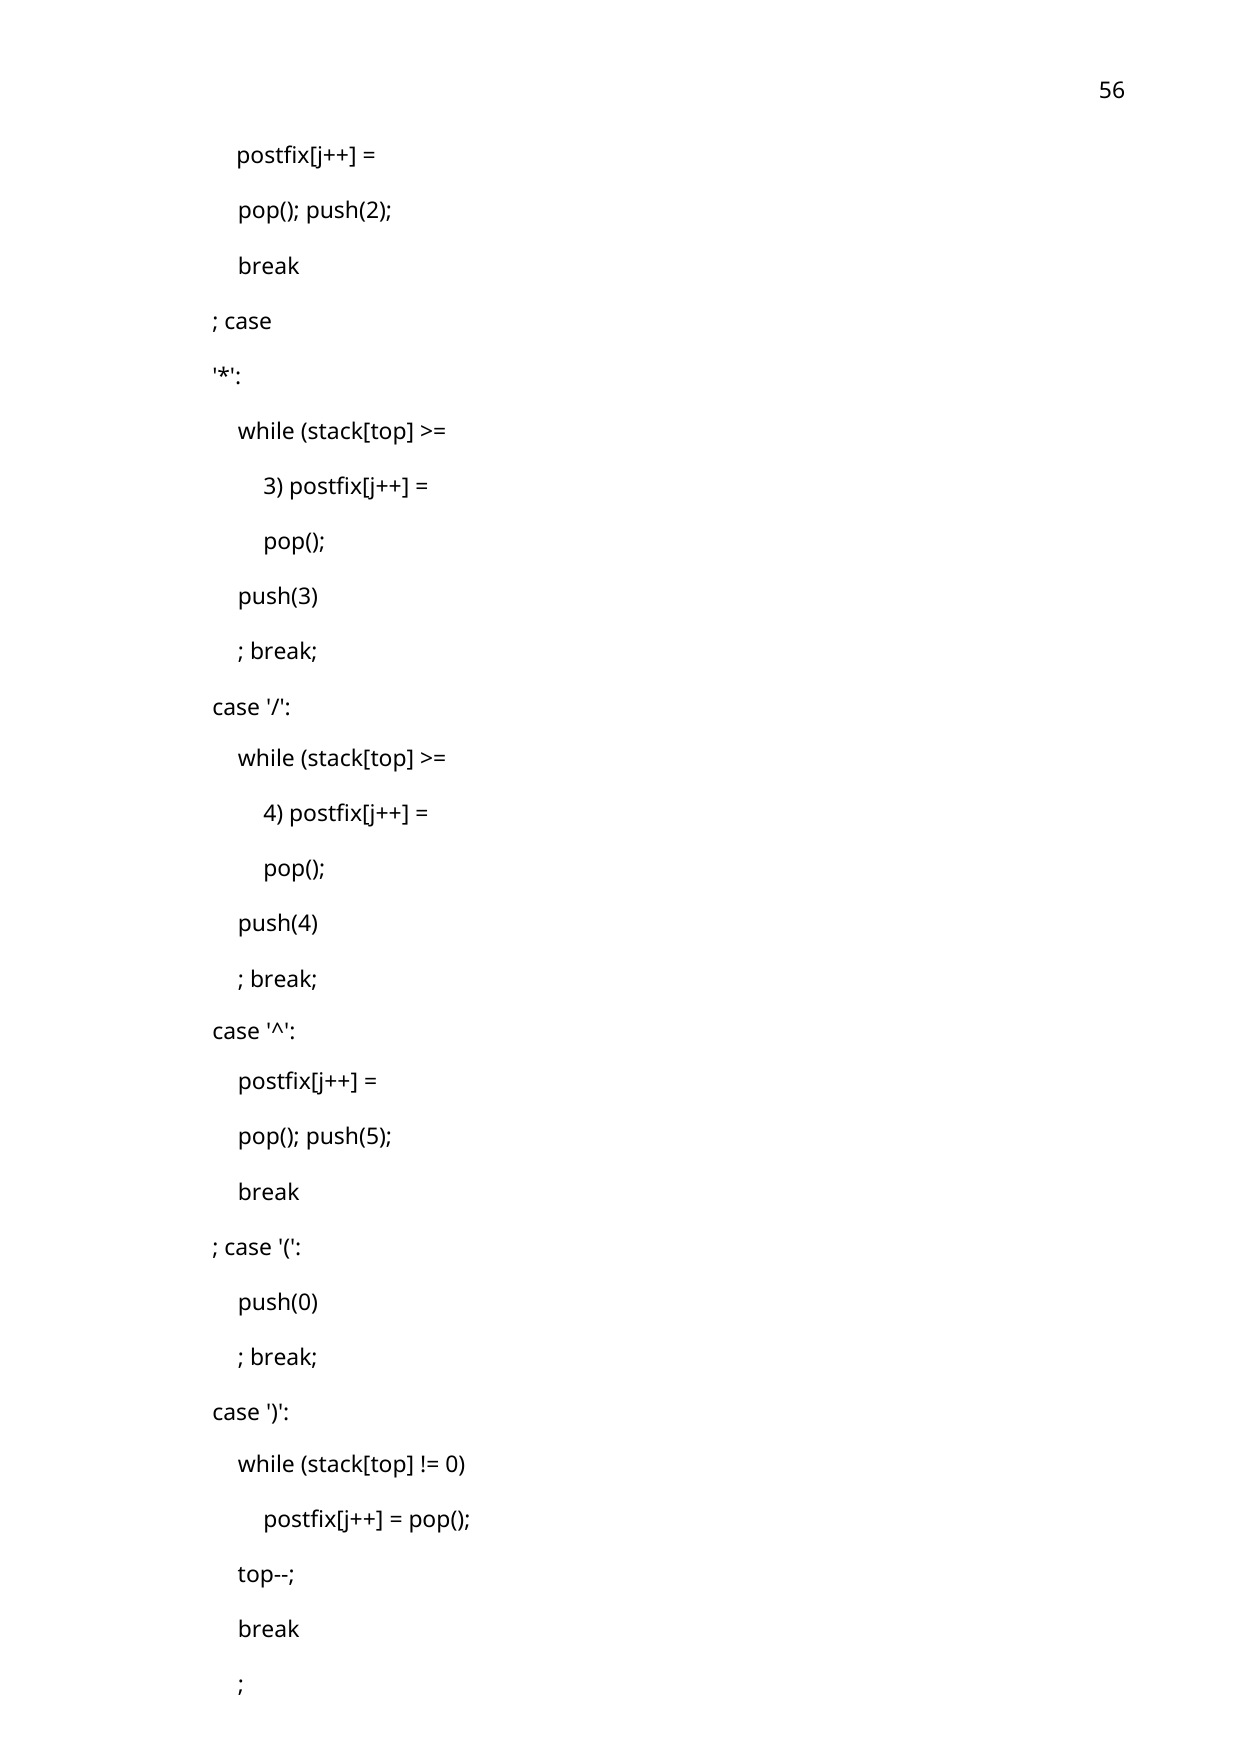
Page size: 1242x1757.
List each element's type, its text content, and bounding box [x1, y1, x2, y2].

text while (stack[top] != 0) postfix[j++] = pop(); [238, 1448, 505, 1534]
text postfix[j++] = pop(); push(5); [238, 1065, 437, 1152]
text break; case '*': [212, 250, 303, 391]
text push(0); break; [238, 1286, 324, 1372]
text case '/': [212, 691, 1162, 722]
text case '^': [212, 1019, 1162, 1045]
text top--; break; [237, 1558, 303, 1699]
text postfix[j++] = pop(); push(2); [236, 139, 435, 226]
text case ')': [212, 1396, 1162, 1427]
text while (stack[top] >= 4) postfix[j++] = pop(); [238, 742, 464, 883]
text push(3); break; [238, 580, 324, 667]
text break; case '(': [212, 1176, 303, 1262]
text while (stack[top] >= 3) postfix[j++] = pop(); [238, 415, 464, 556]
text push(4); break; [238, 907, 324, 994]
